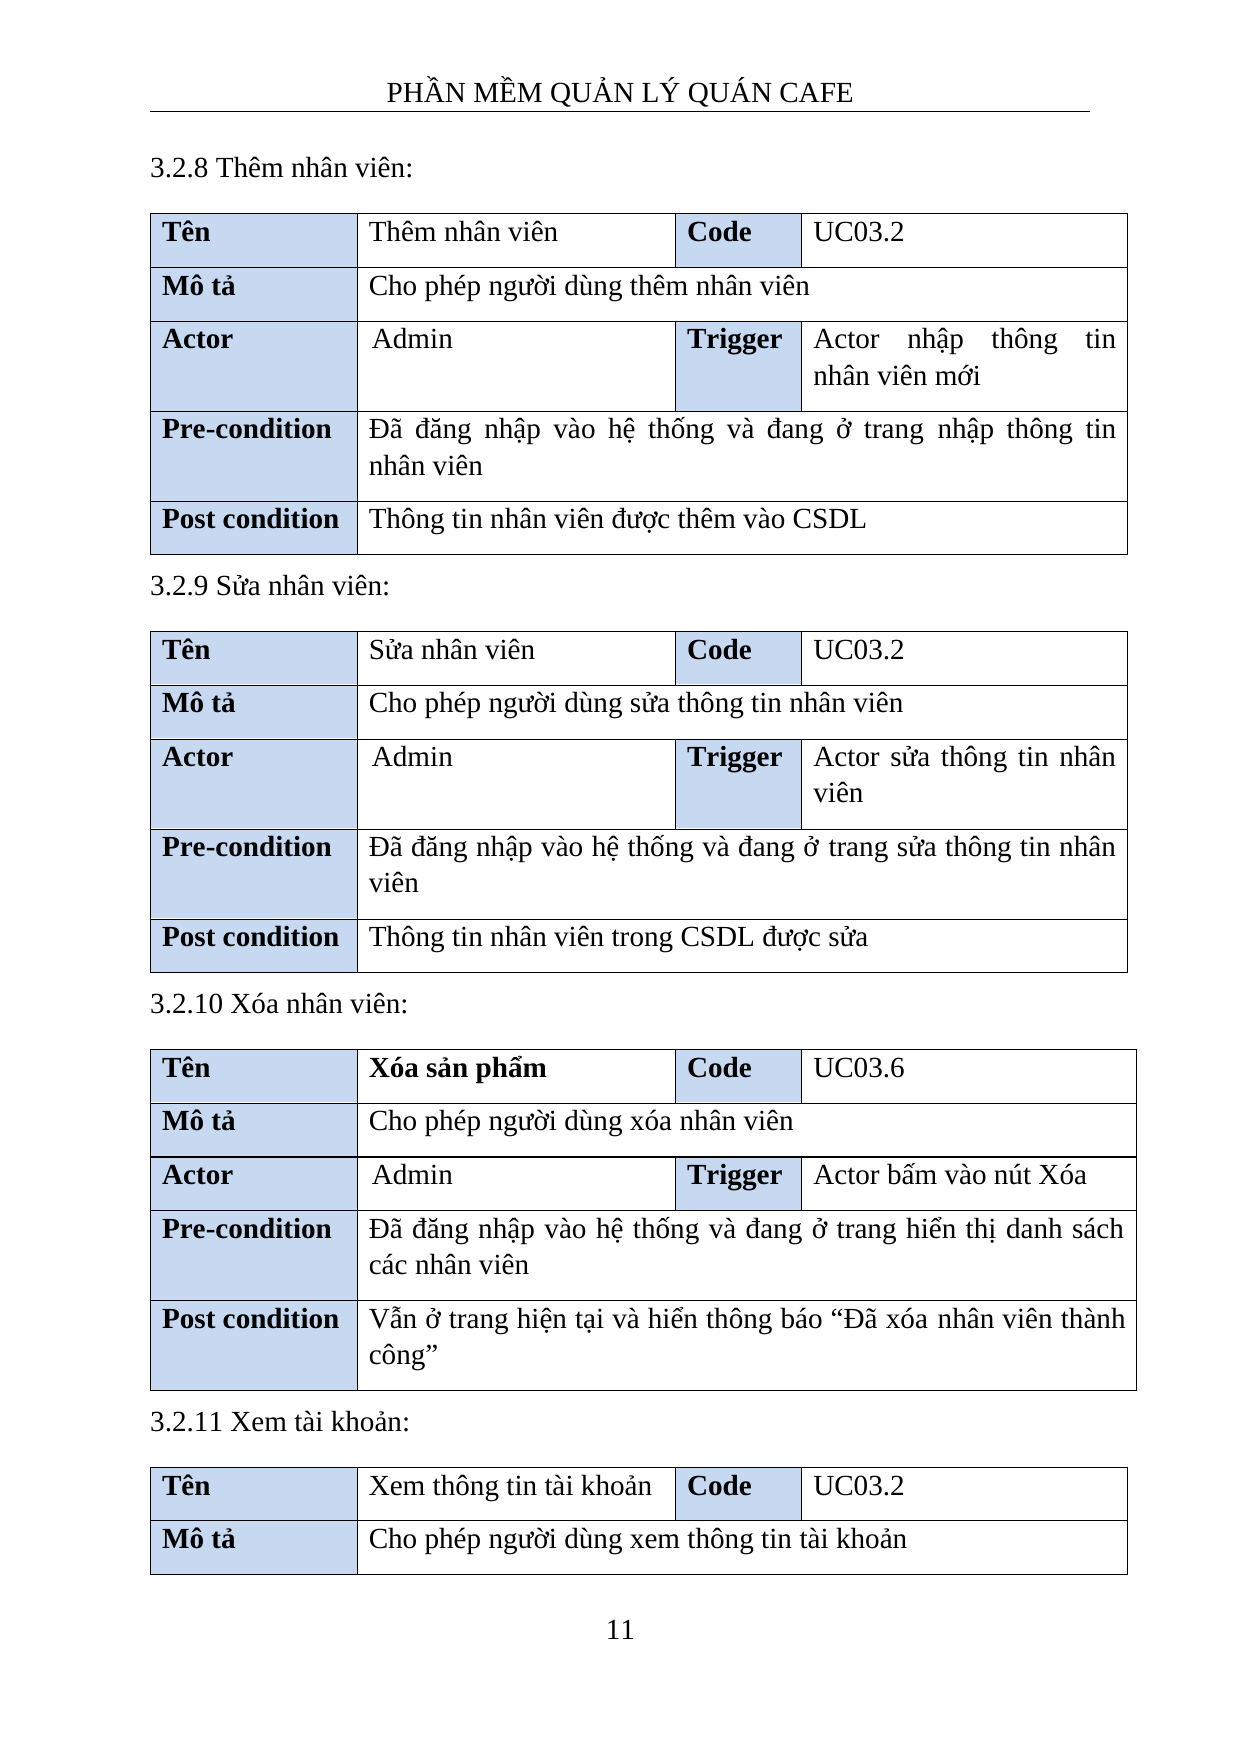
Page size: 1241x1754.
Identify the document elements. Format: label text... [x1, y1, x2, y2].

table_cell Trigger [676, 1158, 801, 1210]
table_header Tên [151, 632, 357, 684]
table_header Code [676, 1050, 801, 1102]
table_header Xem thông tin tài khoản [358, 1468, 675, 1520]
table_cell Trigger [676, 740, 801, 828]
table_cell Pre-condition [151, 1211, 357, 1300]
text 3.2.9 Sửa nhân viên: [150, 568, 1090, 601]
table_cell Actor bấm vào nút Xóa [802, 1158, 1136, 1210]
table_header Tên [151, 214, 357, 267]
table_cell Admin [358, 1158, 675, 1210]
table_cell Post condition [151, 1301, 357, 1390]
table_cell Mô tả [151, 1521, 357, 1574]
table_cell Admin [358, 740, 675, 828]
table_header Code [676, 1468, 801, 1520]
table_cell Vẫn ở trang hiện tại và hiển thông báo “Đã xóa nhân viên thành công” [358, 1301, 1136, 1390]
table_cell Actor nhập thông tin nhân viên mới [802, 322, 1127, 411]
table_cell Actor [151, 322, 357, 411]
table_header UC03.2 [802, 214, 1127, 267]
table_header Xóa sản phẩm [358, 1050, 675, 1102]
table_cell Thông tin nhân viên được thêm vào CSDL [358, 502, 1127, 554]
table_cell Mô tả [151, 686, 357, 738]
table_cell Cho phép người dùng xóa nhân viên [358, 1104, 1136, 1156]
table_cell Đã đăng nhập vào hệ thống và đang ở trang nhập thông tin nhân viên [358, 412, 1127, 501]
table_header Tên [151, 1468, 357, 1520]
table_cell Actor sửa thông tin nhân viên [802, 740, 1127, 828]
table_cell Đã đăng nhập vào hệ thống và đang ở trang hiển thị danh sách các nhân viên [358, 1211, 1136, 1300]
table_cell Admin [358, 322, 675, 411]
text 3.2.10 Xóa nhân viên: [150, 986, 1090, 1019]
table_cell Actor [151, 740, 357, 828]
table_header Sửa nhân viên [358, 632, 675, 684]
table_cell Cho phép người dùng sửa thông tin nhân viên [358, 686, 1127, 738]
table_cell Post condition [151, 920, 357, 972]
table_header Tên [151, 1050, 357, 1102]
table_cell Pre-condition [151, 412, 357, 501]
table_cell Post condition [151, 502, 357, 554]
text 3.2.11 Xem tài khoản: [150, 1404, 1090, 1437]
table_header UC03.6 [802, 1050, 1136, 1102]
table_header Code [676, 214, 801, 267]
table_header UC03.2 [802, 632, 1127, 684]
table_cell Trigger [676, 322, 801, 411]
table_cell Thông tin nhân viên trong CSDL được sửa [358, 920, 1127, 972]
table_cell Mô tả [151, 268, 357, 321]
text 3.2.8 Thêm nhân viên: [150, 150, 1090, 183]
table_header Thêm nhân viên [358, 214, 675, 267]
table_header Code [676, 632, 801, 684]
table_cell Actor [151, 1158, 357, 1210]
table_cell Cho phép người dùng thêm nhân viên [358, 268, 1127, 321]
table_cell Cho phép người dùng xem thông tin tài khoản [358, 1521, 1127, 1574]
table_cell Mô tả [151, 1104, 357, 1156]
table_cell Đã đăng nhập vào hệ thống và đang ở trang sửa thông tin nhân viên [358, 830, 1127, 918]
table_header UC03.2 [802, 1468, 1127, 1520]
table_cell Pre-condition [151, 830, 357, 918]
